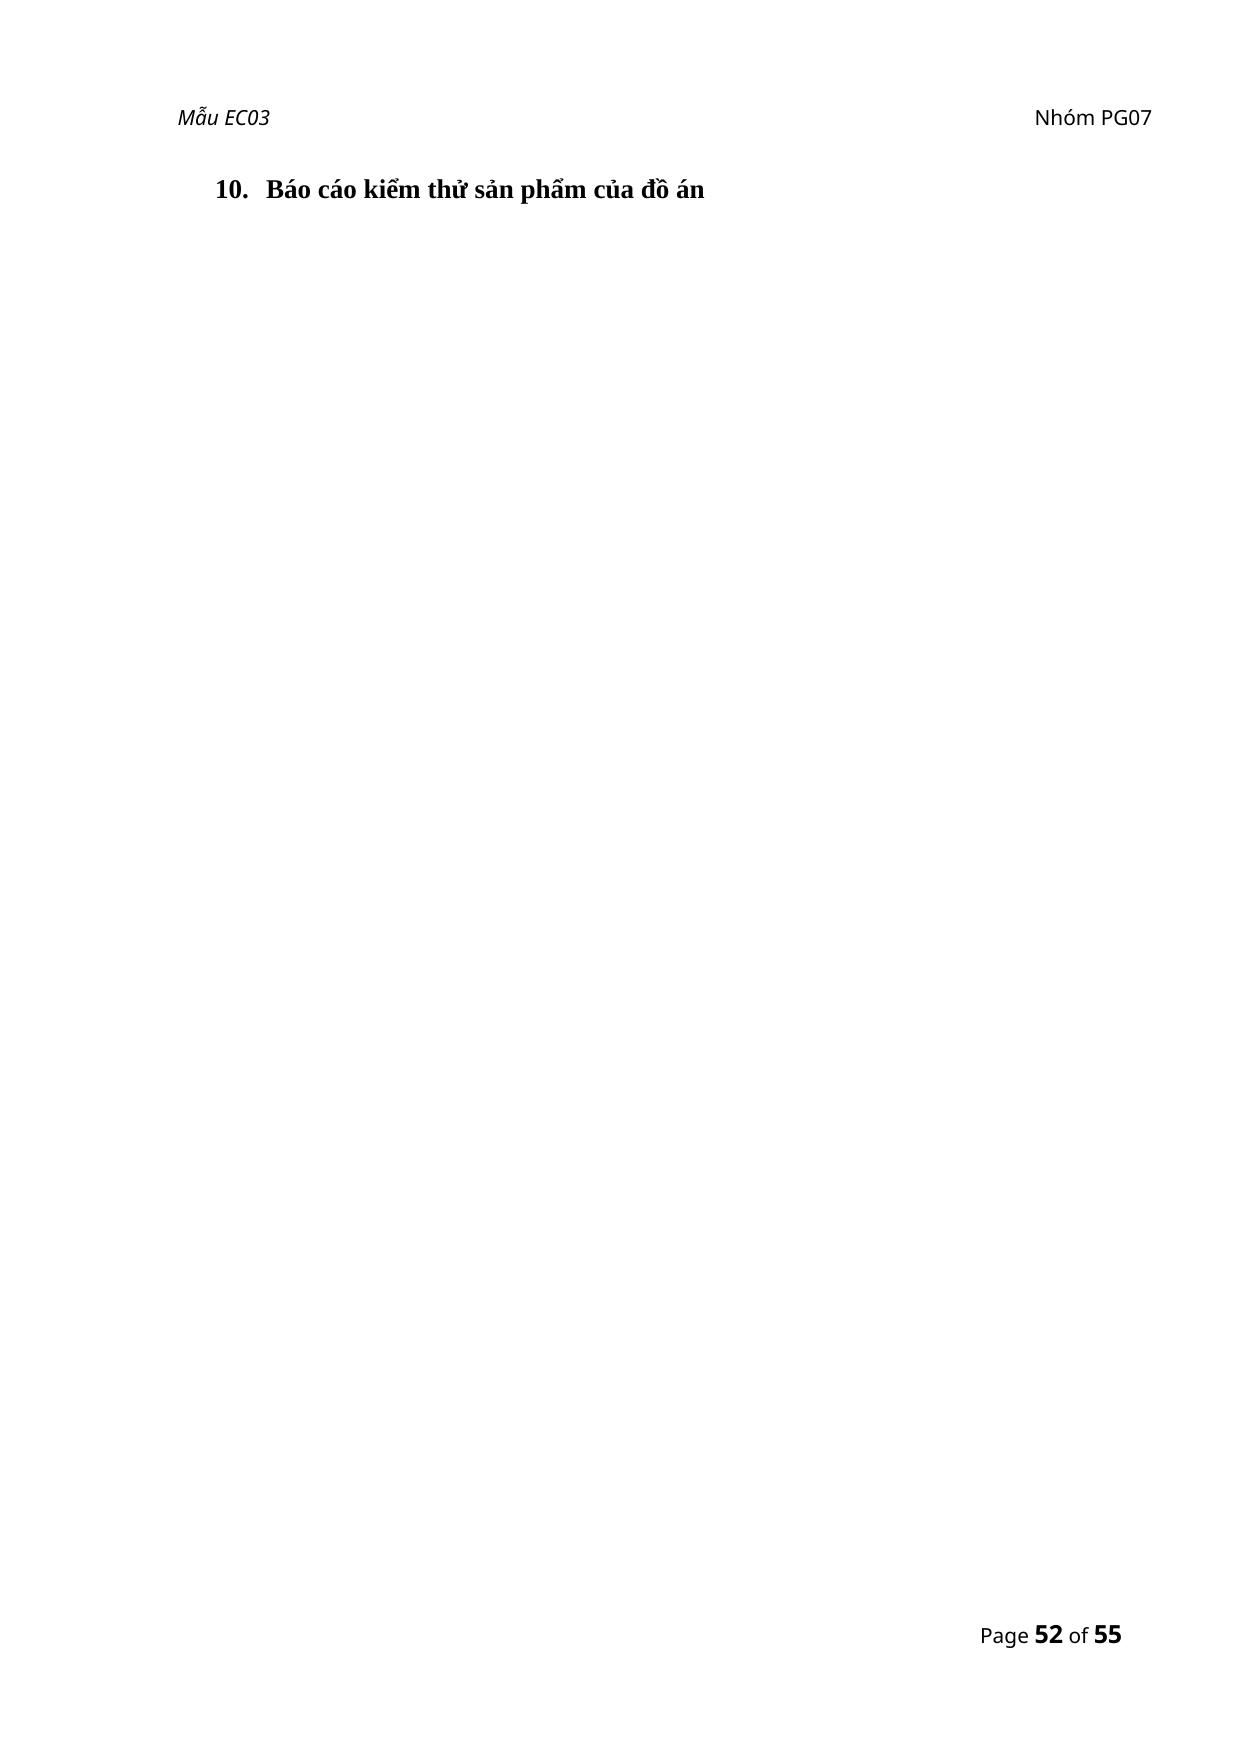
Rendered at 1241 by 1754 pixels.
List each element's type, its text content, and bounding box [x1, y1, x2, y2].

subtitle Báo cáo kiểm thử sản phẩm của đồ án [215, 173, 1122, 204]
